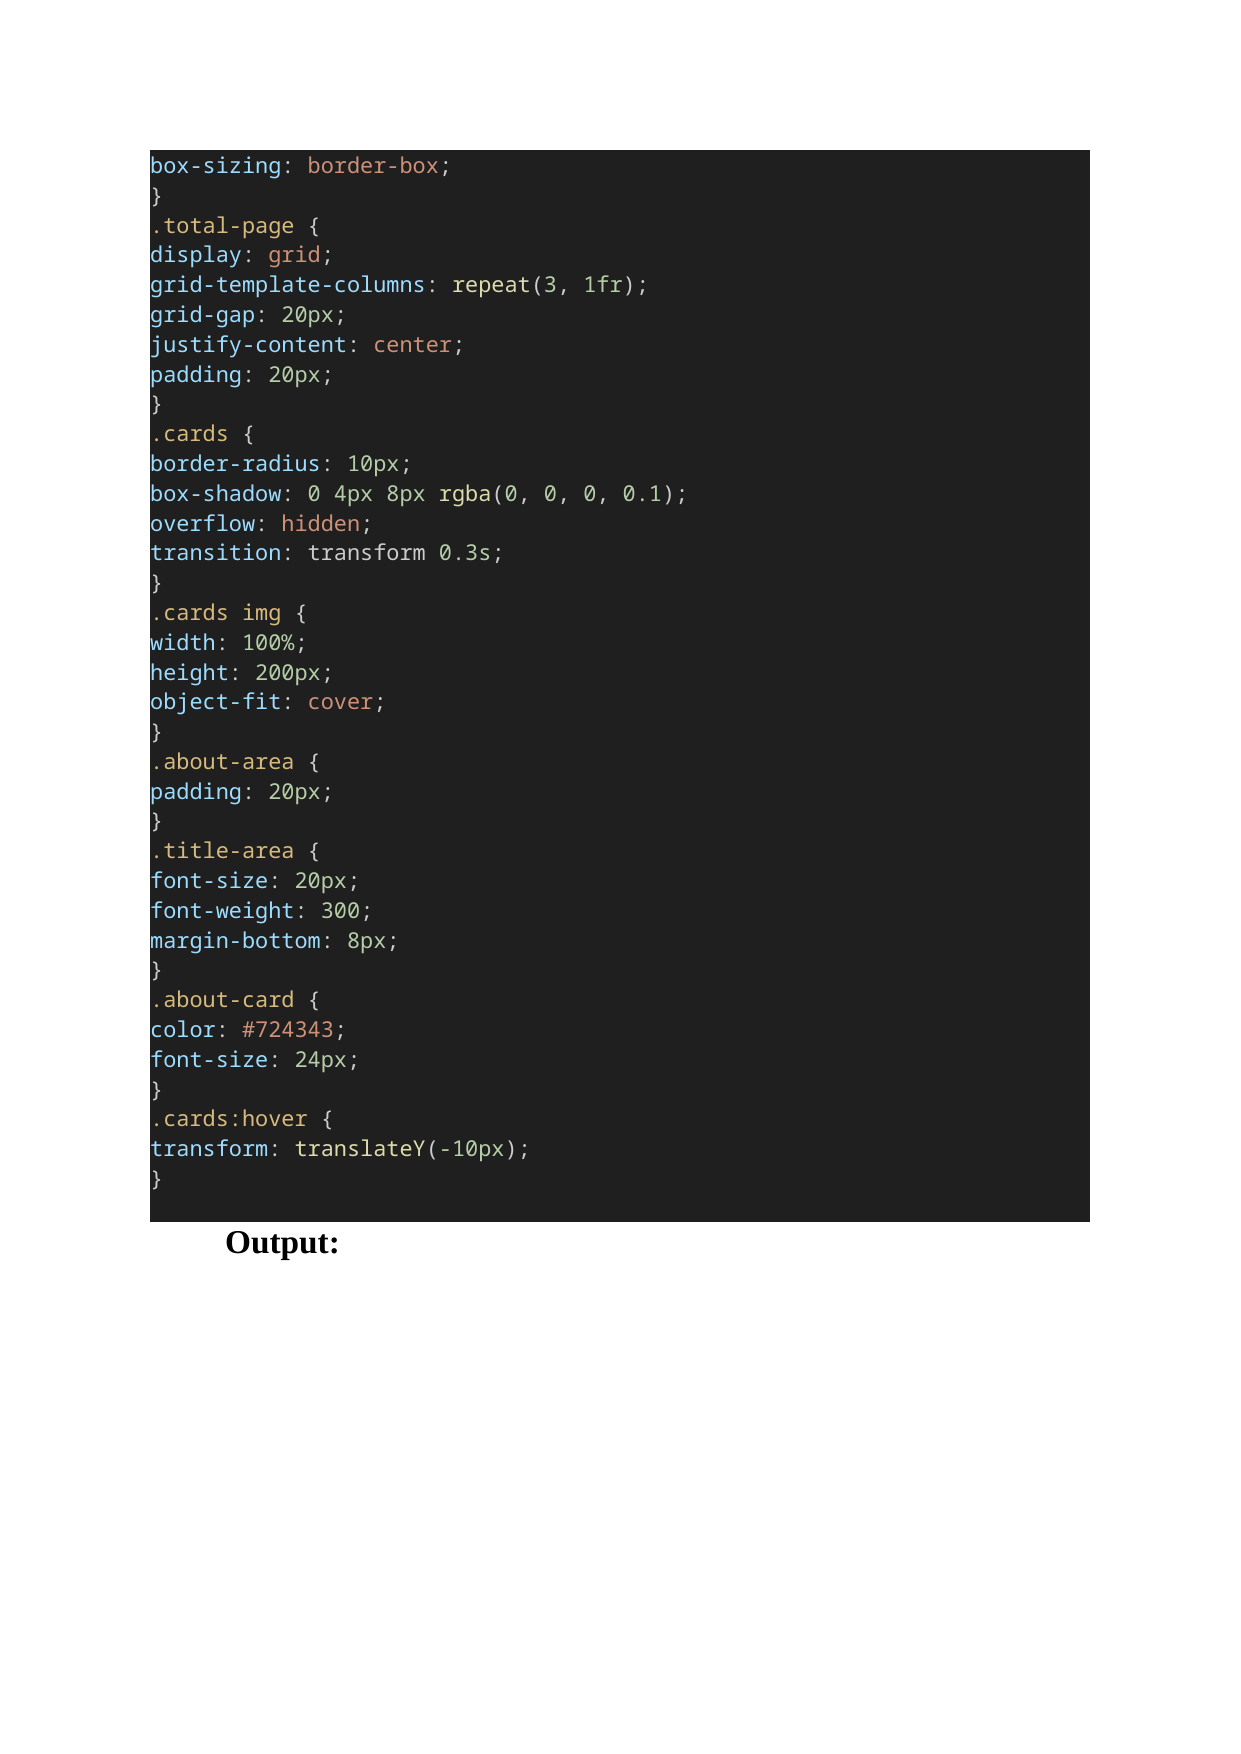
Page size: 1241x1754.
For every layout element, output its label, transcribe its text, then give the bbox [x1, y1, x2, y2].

text } [150, 388, 1090, 418]
text box-shadow: 0 4px 8px rgba(0, 0, 0, 0.1); [150, 478, 1090, 507]
text justify-content: center; [150, 329, 1090, 358]
text height: 200px; [150, 656, 1090, 686]
text .cards img { [150, 597, 1090, 627]
text font-weight: 300; [150, 895, 1090, 924]
text .title-area { [150, 835, 1090, 865]
text .about-area { [150, 746, 1090, 776]
text } [150, 954, 1090, 984]
text object-fit: cover; [150, 686, 1090, 716]
text font-size: 24px; [150, 1044, 1090, 1073]
text transition: transform 0.3s; [150, 537, 1090, 567]
text grid-gap: 20px; [150, 299, 1090, 329]
text padding: 20px; [150, 776, 1090, 805]
text .cards:hover { [150, 1103, 1090, 1133]
text margin-bottom: 8px; [150, 924, 1090, 954]
text .cards { [150, 418, 1090, 448]
text } [150, 805, 1090, 835]
text display: grid; [150, 239, 1090, 269]
text } [150, 180, 1090, 209]
text border-radius: 10px; [150, 448, 1090, 478]
text } [150, 716, 1090, 746]
text } [150, 1163, 1090, 1193]
text } [150, 567, 1090, 597]
text font-size: 20px; [150, 865, 1090, 895]
text padding: 20px; [150, 358, 1090, 388]
text color: #724343; [150, 1014, 1090, 1044]
text overflow: hidden; [150, 507, 1090, 537]
text .total-page { [150, 209, 1090, 239]
text } [150, 1073, 1090, 1103]
text .about-card { [150, 984, 1090, 1014]
text grid-template-columns: repeat(3, 1fr); [150, 269, 1090, 299]
text box-sizing: border-box; [150, 150, 1090, 180]
text width: 100%; [150, 627, 1090, 656]
text transform: translateY(-10px); [150, 1133, 1090, 1163]
text Output: [225, 1222, 1090, 1261]
